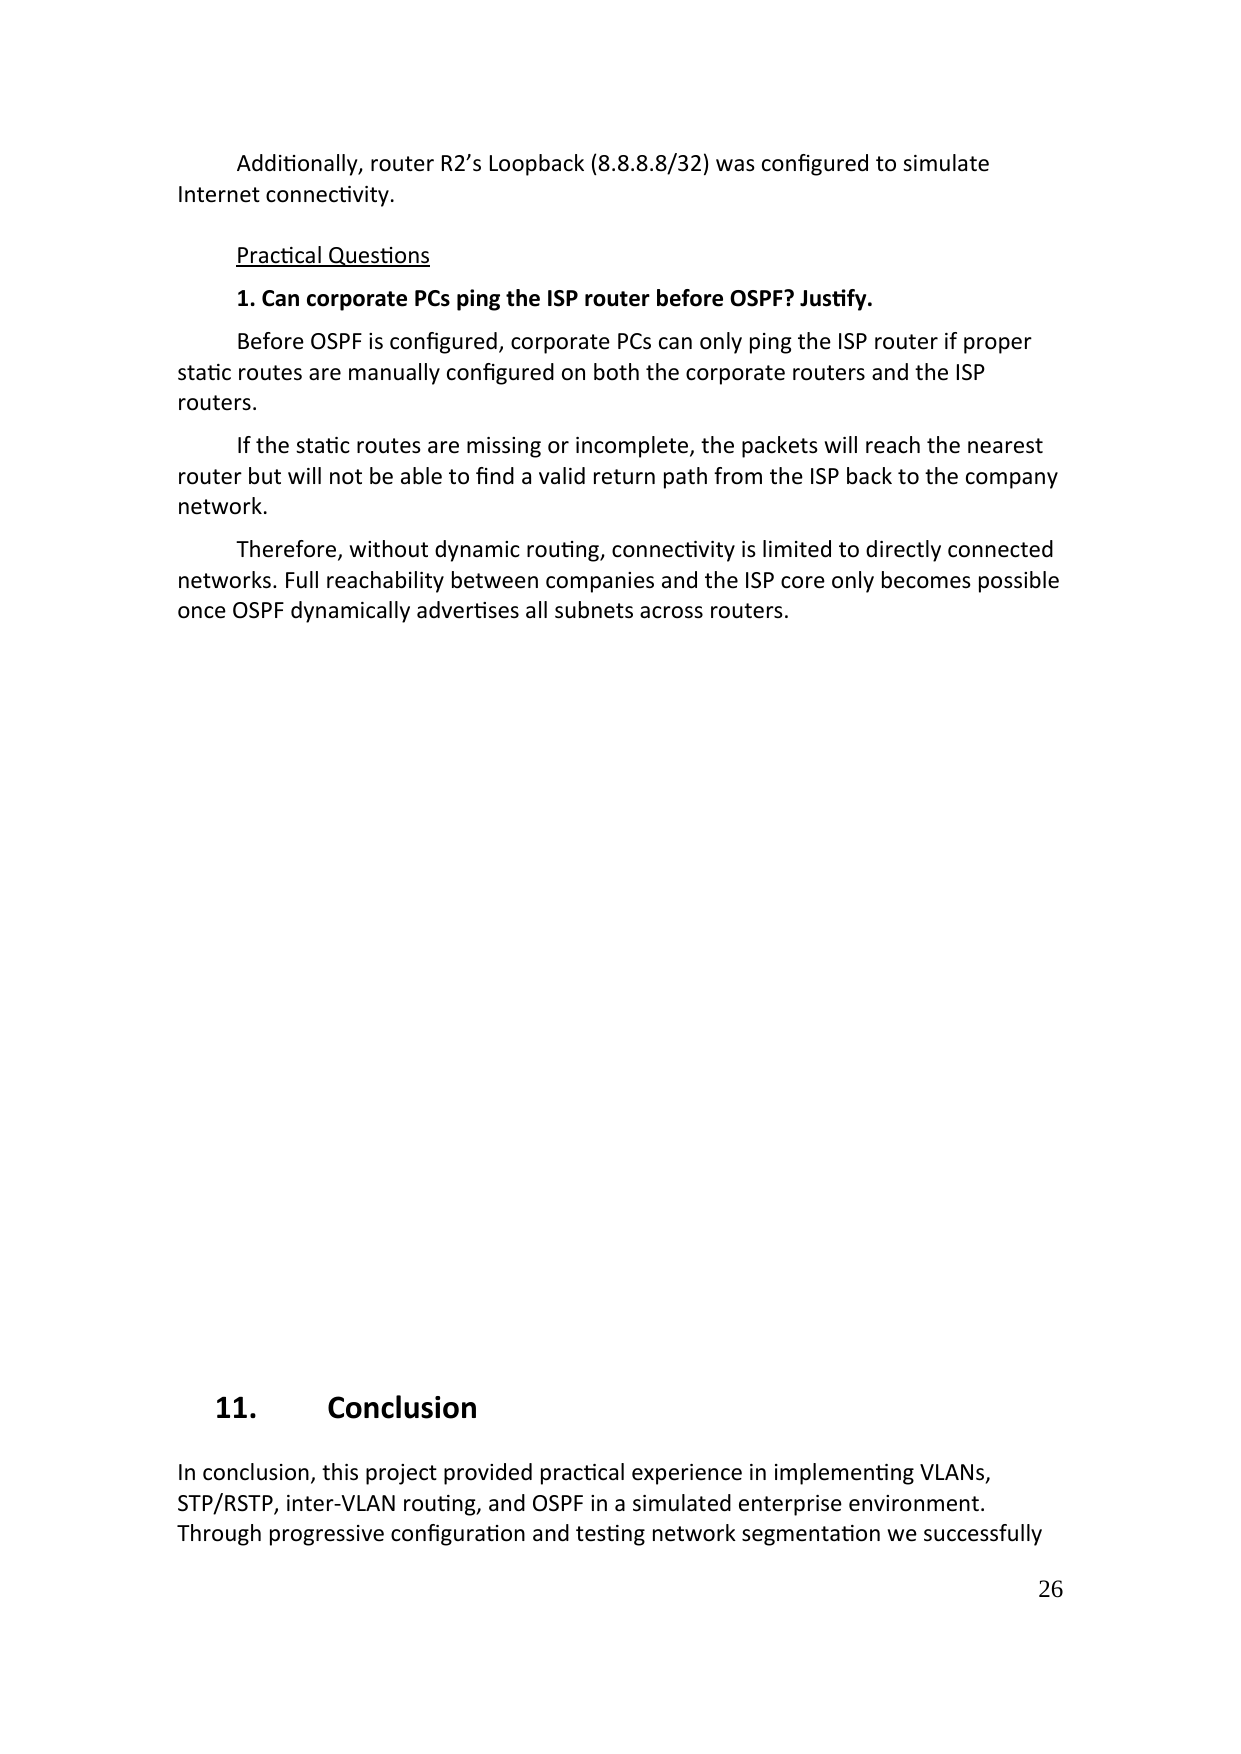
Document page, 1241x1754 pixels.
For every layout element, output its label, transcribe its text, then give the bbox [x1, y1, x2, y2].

subtitle Conclusion [214, 1387, 1063, 1427]
text 1. Can corporate PCs ping the ISP router before OSPF? Justify. [177, 282, 1063, 313]
text Additionally, router R2’s Loopback (8.8.8.8/32) was configured to simulate Internet connectivity. [177, 148, 1063, 209]
text Before OSPF is configured, corporate PCs can only ping the ISP router if proper static routes are manually configured on both the corporate routers and the ISP routers. [177, 325, 1063, 417]
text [177, 1456, 1063, 1548]
text Therefore, without dynamic routing, connectivity is limited to directly connected networks. Full reachability between companies and the ISP core only becomes possible once OSPF dynamically advertises all subnets across routers. [177, 533, 1063, 625]
subtitle Practical Questions [177, 239, 1063, 270]
text If the static routes are missing or incomplete, the packets will reach the nearest router but will not be able to find a valid return path from the ISP back to the company network. [177, 429, 1063, 521]
